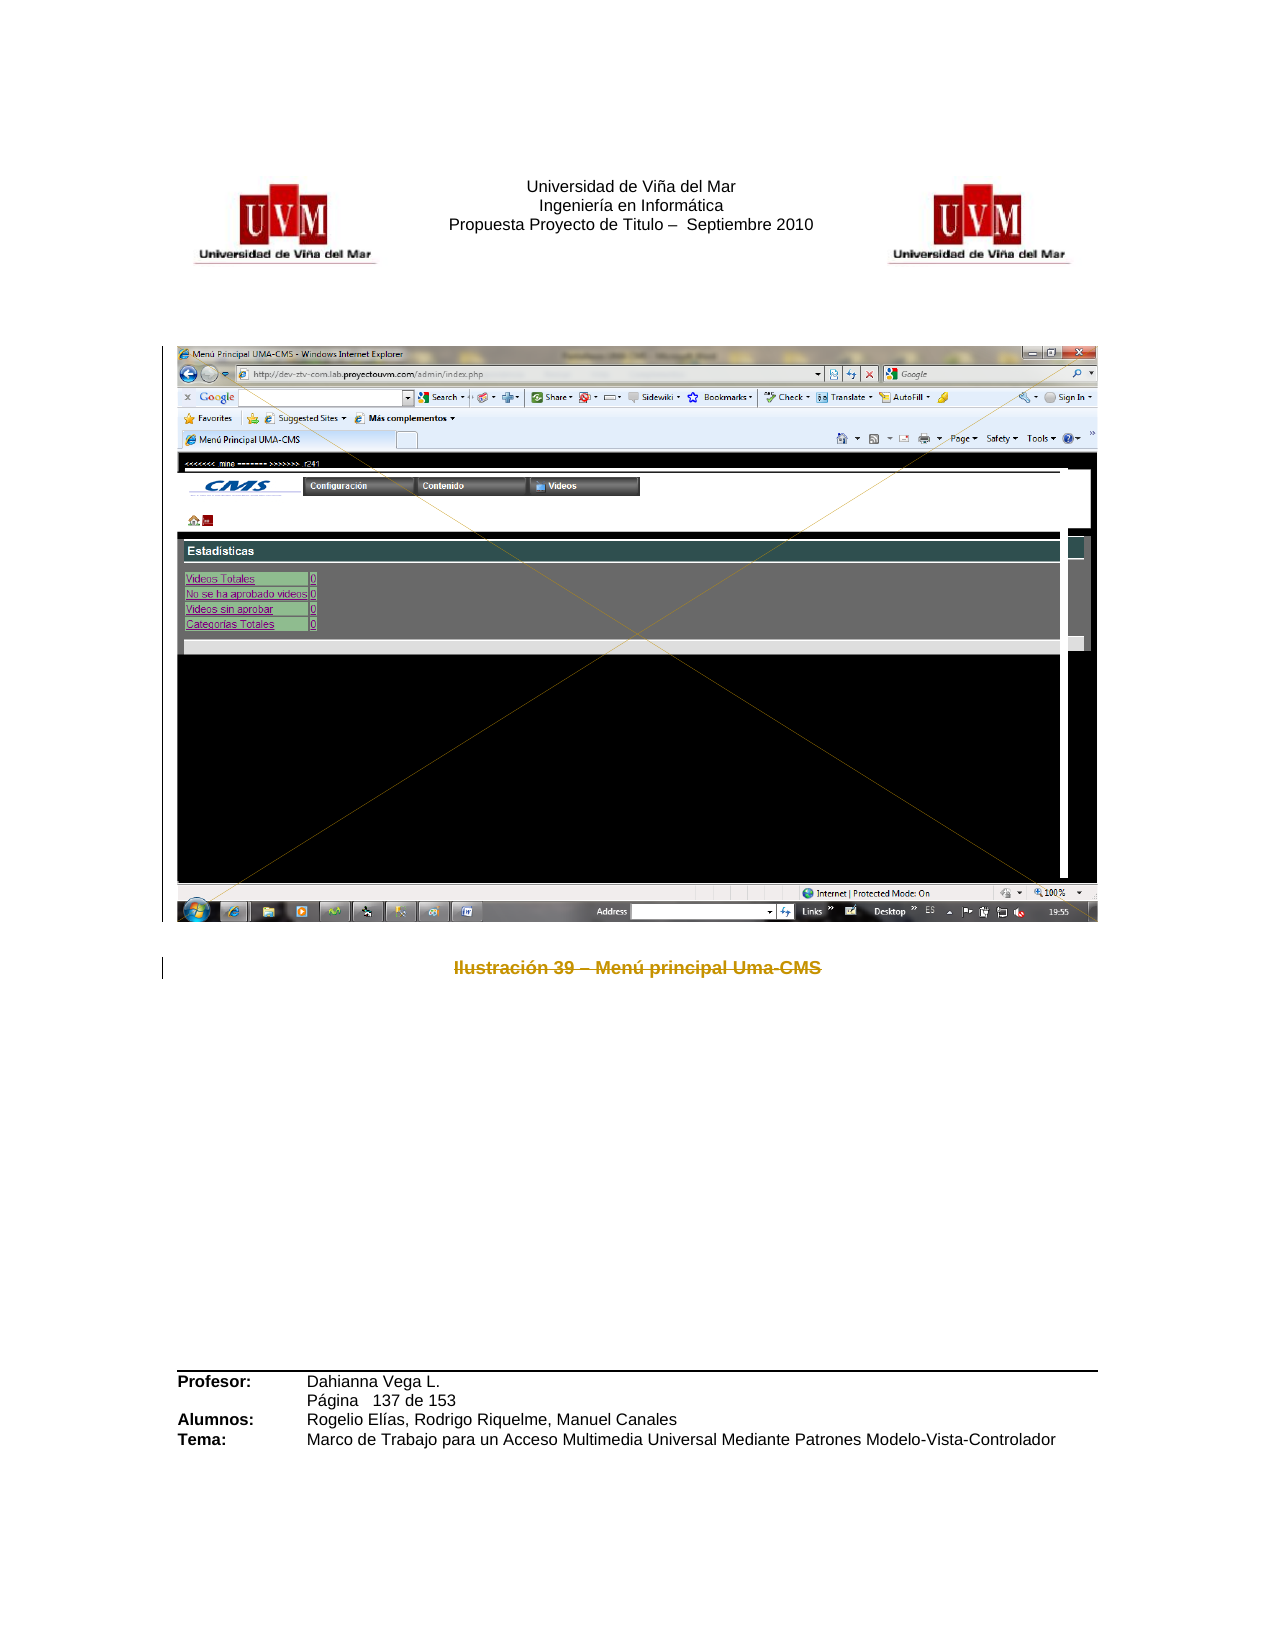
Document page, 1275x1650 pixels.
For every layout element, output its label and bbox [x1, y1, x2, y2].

picture [177, 176, 390, 267]
picture [640, 347, 1098, 921]
picture [179, 635, 1096, 922]
picture [179, 346, 1096, 633]
picture [177, 347, 635, 921]
picture [871, 176, 1084, 267]
